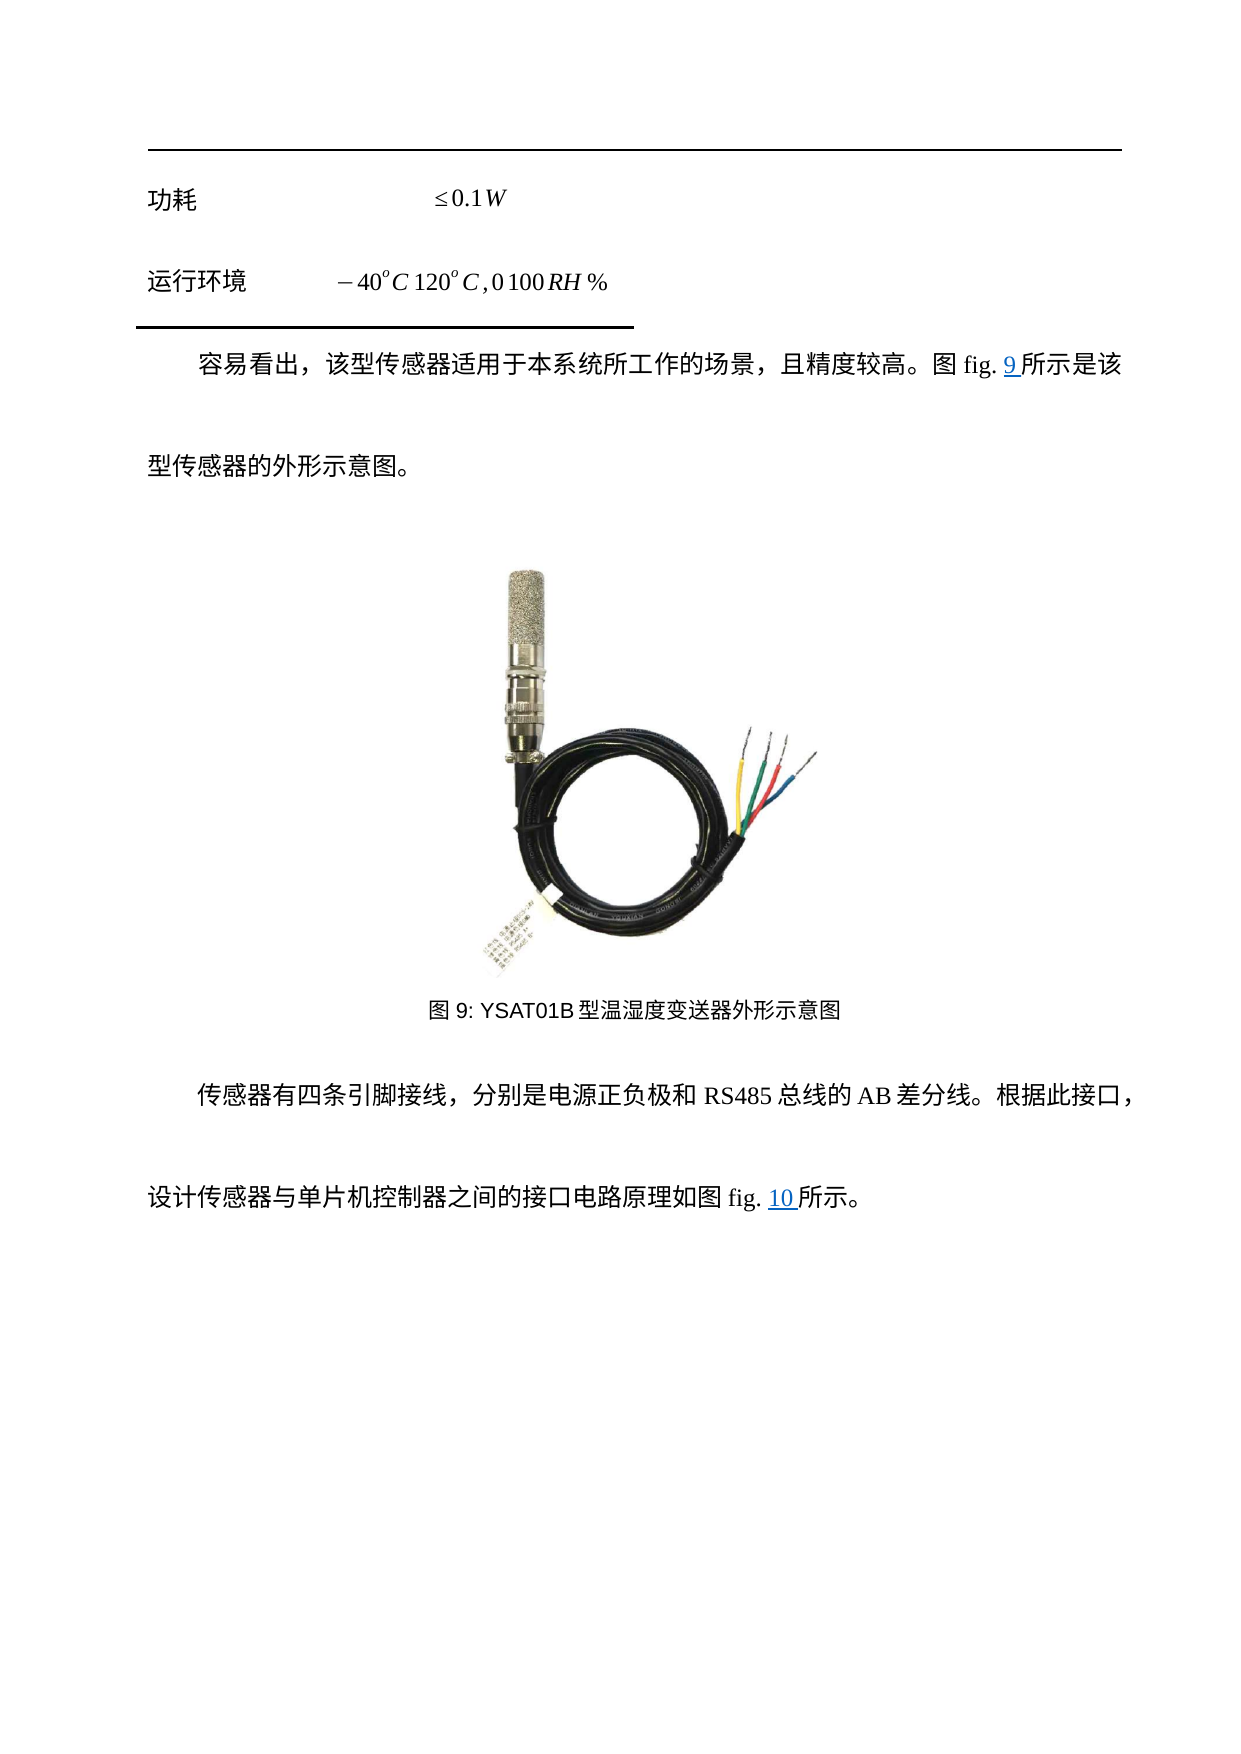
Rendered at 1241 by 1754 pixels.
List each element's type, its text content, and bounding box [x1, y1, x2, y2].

table_cell [309, 245, 634, 326]
table_cell 运行环境 [136, 245, 309, 326]
text 图 9: YSAT01B型温湿度变送器外形示意图 [148, 992, 1122, 1026]
table_cell 功耗 [136, 165, 309, 245]
table_cell [309, 165, 634, 245]
text 容易看出，该型传感器适用于本系统所工作的场景，且精度较高。图fig. 9所示是该型传感器的外形示意图。 [148, 329, 1122, 498]
picture [428, 564, 842, 978]
text 传感器有四条引脚接线，分别是电源正负极和RS485总线的AB差分线。根据此接口，设计传感器与单片机控制器之间的接口电路原理如图fig. 10所示。 [148, 1060, 1122, 1230]
